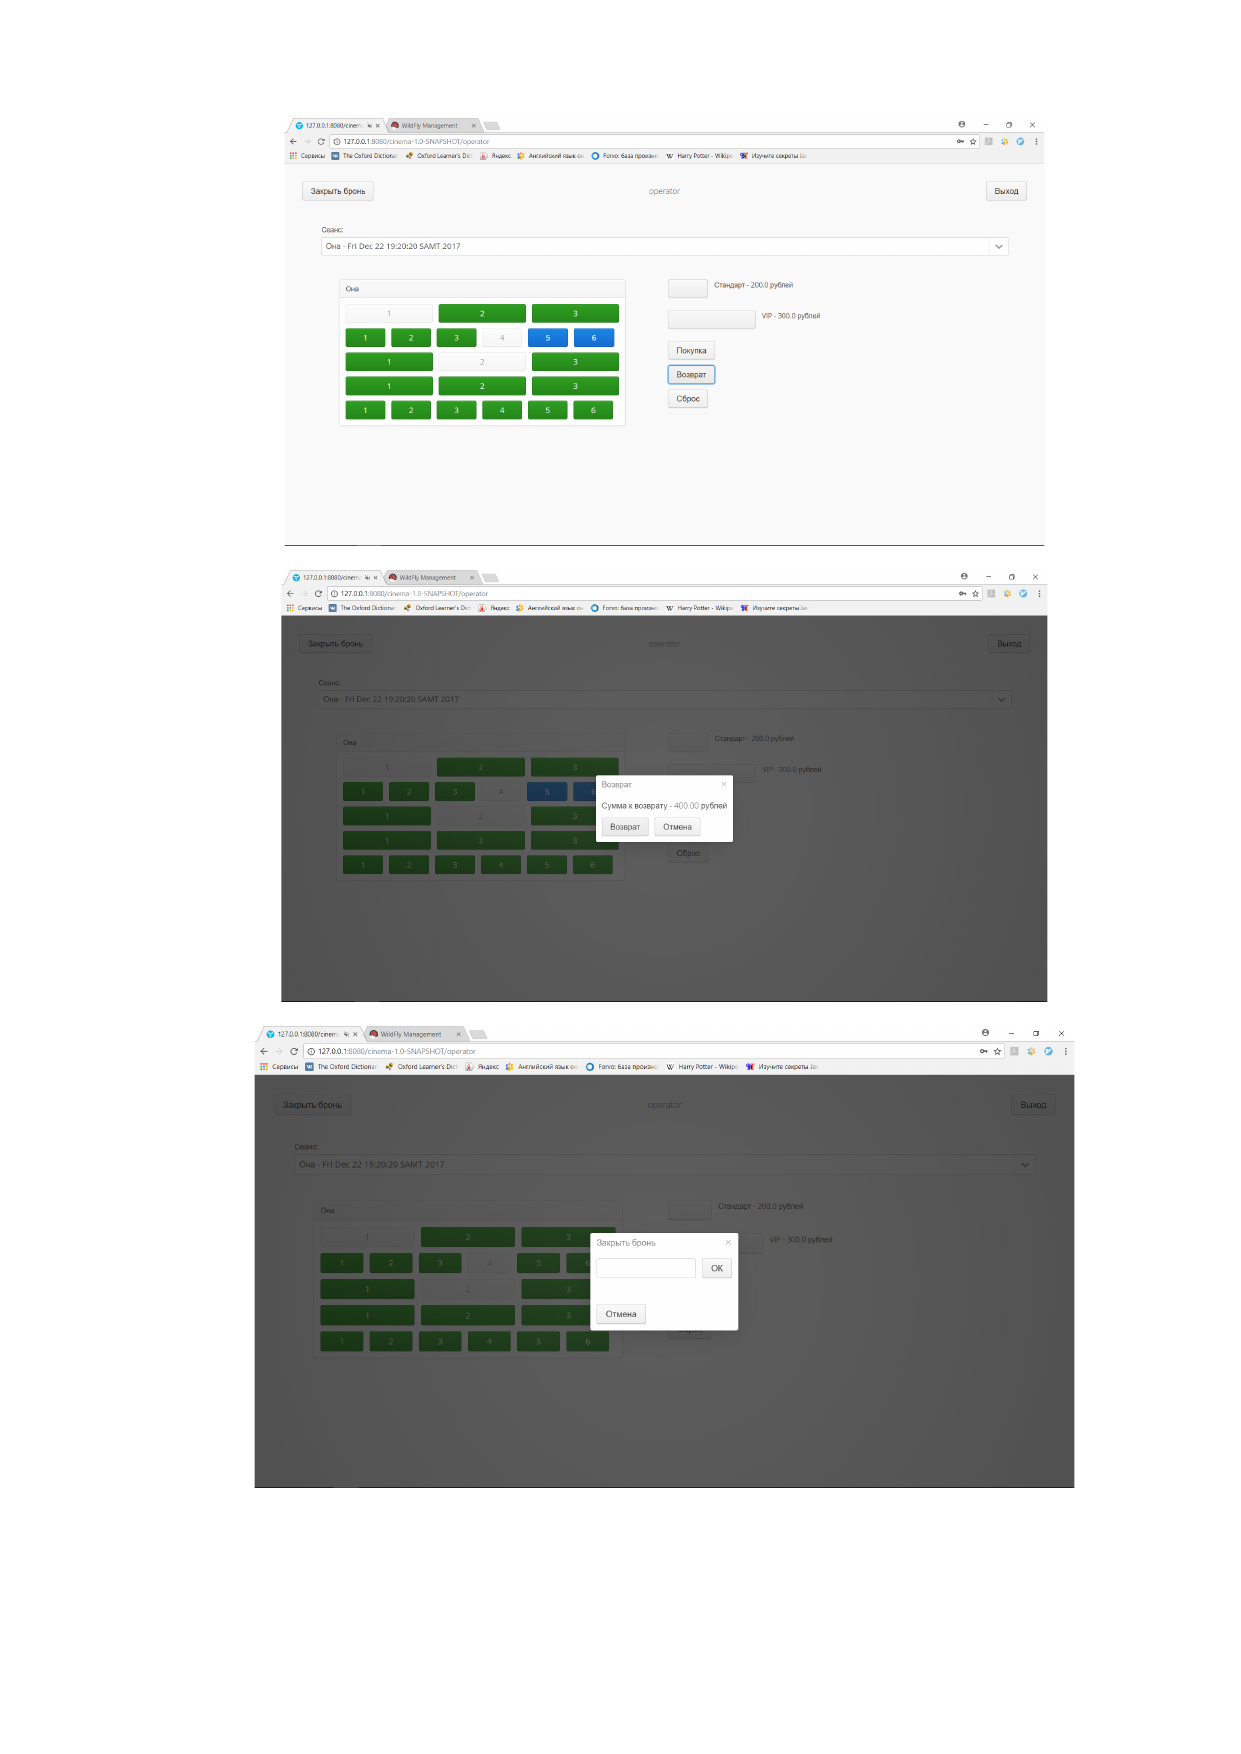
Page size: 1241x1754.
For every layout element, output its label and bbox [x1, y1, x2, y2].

picture [254, 1026, 1075, 1488]
picture [284, 118, 1045, 546]
picture [281, 570, 1048, 1002]
